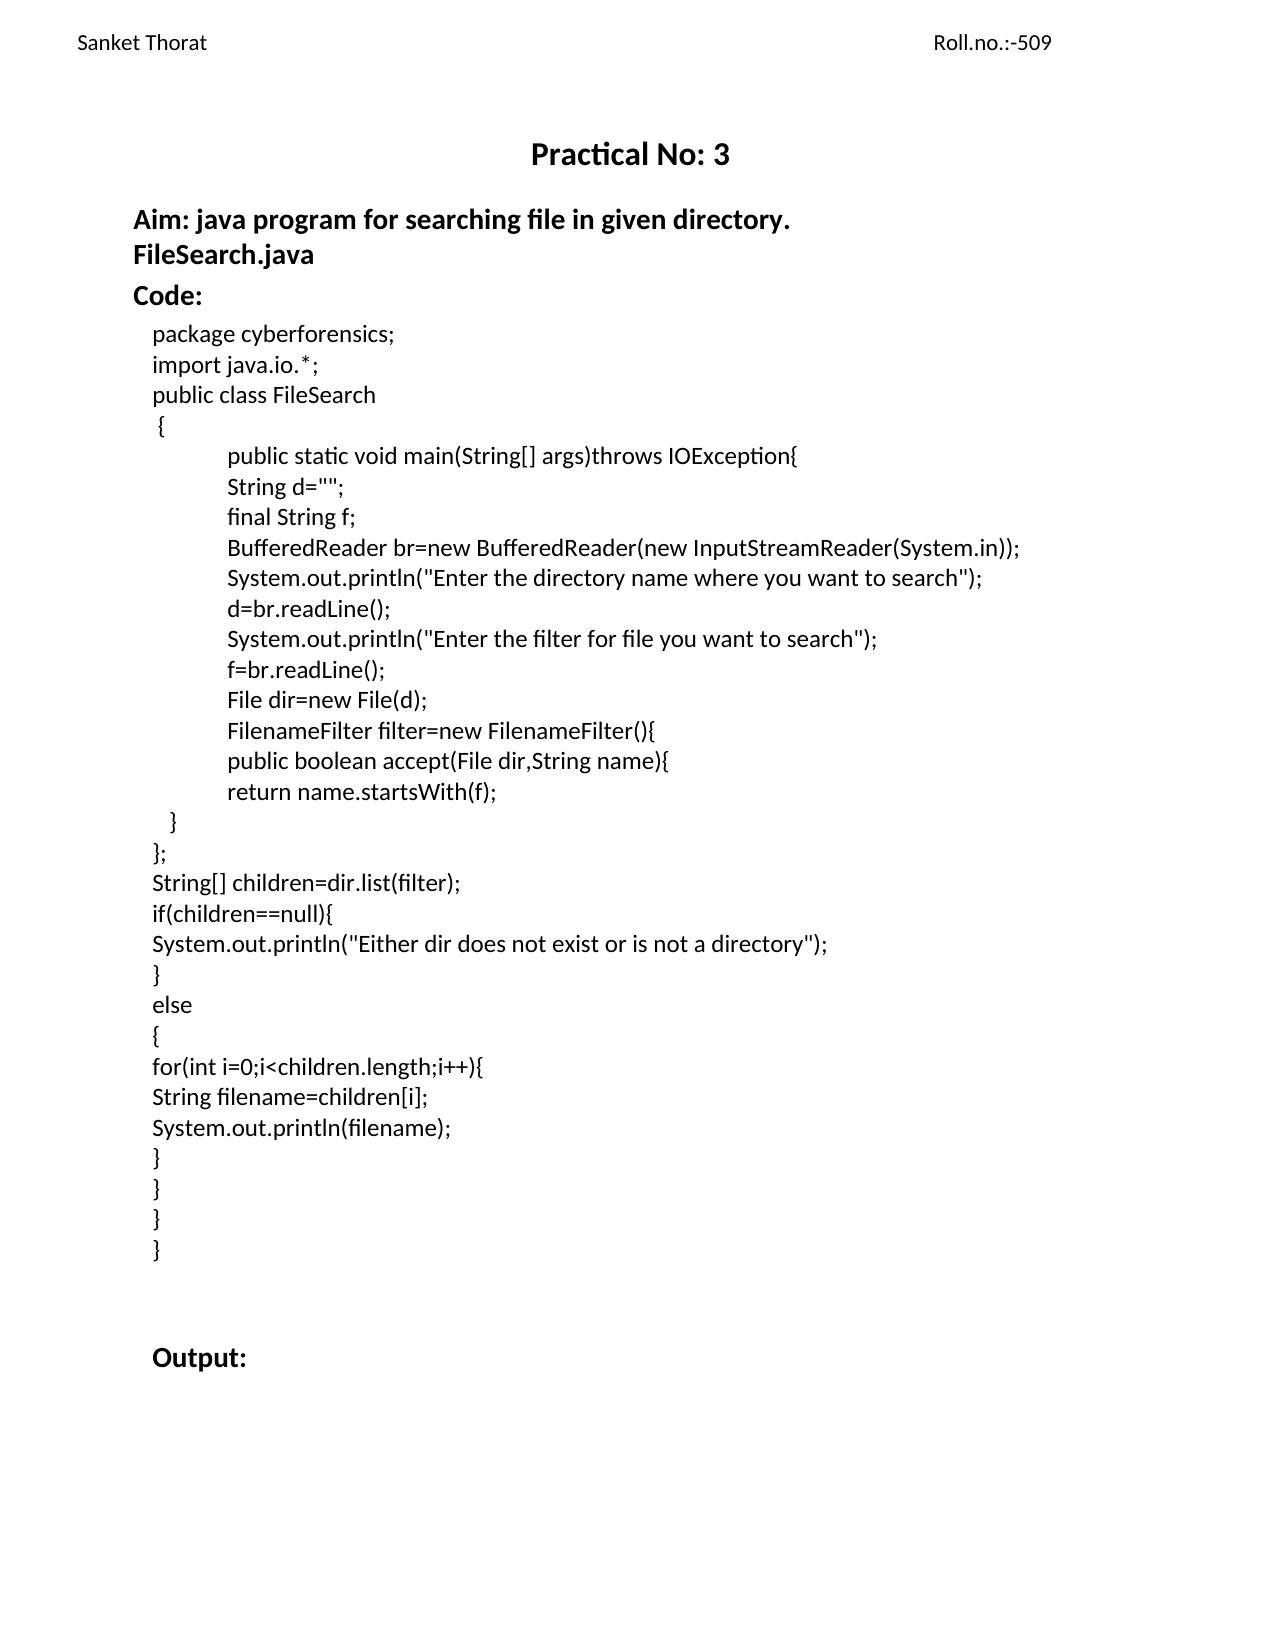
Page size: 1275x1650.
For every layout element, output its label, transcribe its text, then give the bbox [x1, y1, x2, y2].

text public class FileSearch [77, 379, 1194, 410]
text File dir=new File(d); [152, 684, 1194, 715]
text public static void main(String[] args)throws IOException{ [77, 440, 1194, 471]
text String filename=children[i]; [77, 1081, 1194, 1112]
text { [77, 410, 1194, 440]
text System.out.println("Enter the directory name where you want to search"); [152, 562, 1194, 593]
text if(children==null){ [77, 898, 1194, 929]
text } [77, 807, 1194, 837]
text public boolean accept(File dir,String name){ [152, 746, 1194, 776]
subtitle Practical No: 3 [433, 133, 1194, 174]
text System.out.println("Enter the filter for file you want to search"); [152, 623, 1194, 654]
text } [77, 1173, 1194, 1203]
text String[] children=dir.list(filter); [77, 868, 1194, 898]
text Aim: java program for searching file in given directory. [133, 201, 1194, 236]
text { [77, 1020, 1194, 1051]
text import java.io.*; [77, 349, 1194, 379]
text for(int i=0;i<children.length;i++){ [77, 1051, 1194, 1081]
text d=br.readLine(); [152, 593, 1194, 623]
text FileSearch.java Code: [133, 236, 316, 313]
text } [77, 1234, 1194, 1264]
text System.out.println(filename); [77, 1112, 1194, 1142]
text }; [77, 837, 1194, 868]
text Output: [133, 1339, 1194, 1374]
text package cyberforensics; [77, 318, 1194, 349]
text FilenameFilter filter=new FilenameFilter(){ [152, 715, 1194, 746]
text System.out.println("Either dir does not exist or is not a directory"); [77, 929, 1194, 959]
text f=br.readLine(); [152, 654, 1194, 684]
text BufferedReader br=new BufferedReader(new InputStreamReader(System.in)); [152, 532, 1194, 562]
text } [77, 959, 1194, 990]
text else [77, 990, 1194, 1020]
text } [77, 1203, 1194, 1234]
text String d=""; [152, 471, 1194, 501]
text final String f; [152, 501, 1194, 532]
text } [77, 1142, 1194, 1173]
text return name.startsWith(f); [152, 776, 1194, 807]
